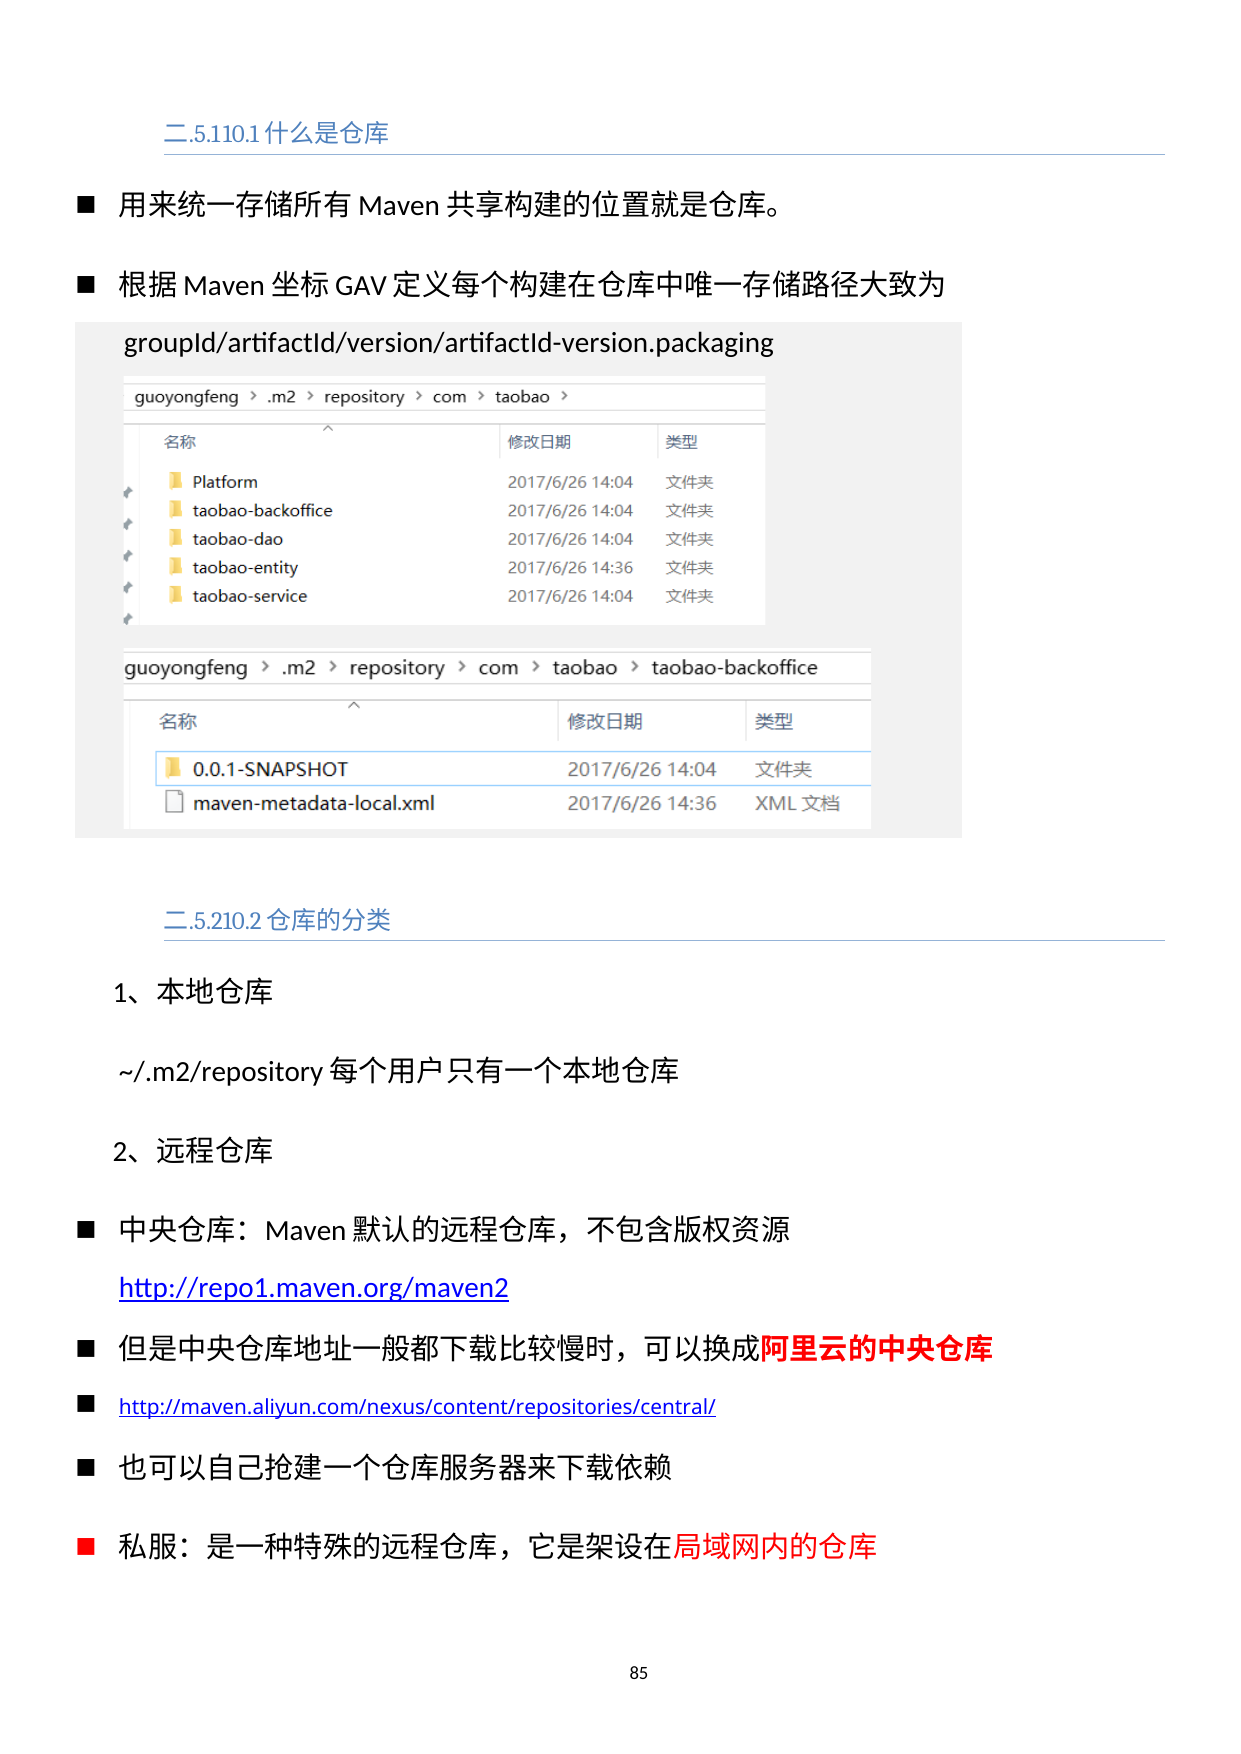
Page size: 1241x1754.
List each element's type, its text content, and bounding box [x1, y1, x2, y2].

list 私服：是一种特殊的远程仓库，它是架设在局域网内的仓库 [75, 1505, 1165, 1585]
list http://maven.aliyun.com/nexus/content/repositories/central/ [75, 1386, 1165, 1426]
subtitle 10.2仓库的分类 [164, 899, 1165, 940]
list 根据Maven坐标GAV定义每个构建在仓库中唯一存储路径大致为 [75, 243, 1165, 322]
list 中央仓库：Maven默认的远程仓库，不包含版权资源 http://repo1.maven.org/maven2 [75, 1188, 1165, 1307]
table_cell [75, 640, 962, 838]
picture [123, 376, 766, 625]
text ~/.m2/repository每个用户只有一个本地仓库 [75, 1029, 1165, 1108]
list 也可以自己抢建一个仓库服务器来下载依赖 [75, 1426, 1165, 1505]
picture [123, 648, 872, 829]
table_header groupId/artifactId/version/artifactId-version.packaging [75, 322, 962, 362]
list 但是中央仓库地址一般都下载比较慢时，可以换成阿里云的中央仓库 [75, 1307, 1165, 1386]
list 用来统一存储所有Maven共享构建的位置就是仓库。 [75, 163, 1165, 243]
table_cell [75, 362, 962, 640]
text 2、远程仓库 [75, 1108, 1165, 1188]
subtitle 10.1什么是仓库 [164, 112, 1165, 154]
text 1、本地仓库 [75, 950, 1165, 1029]
